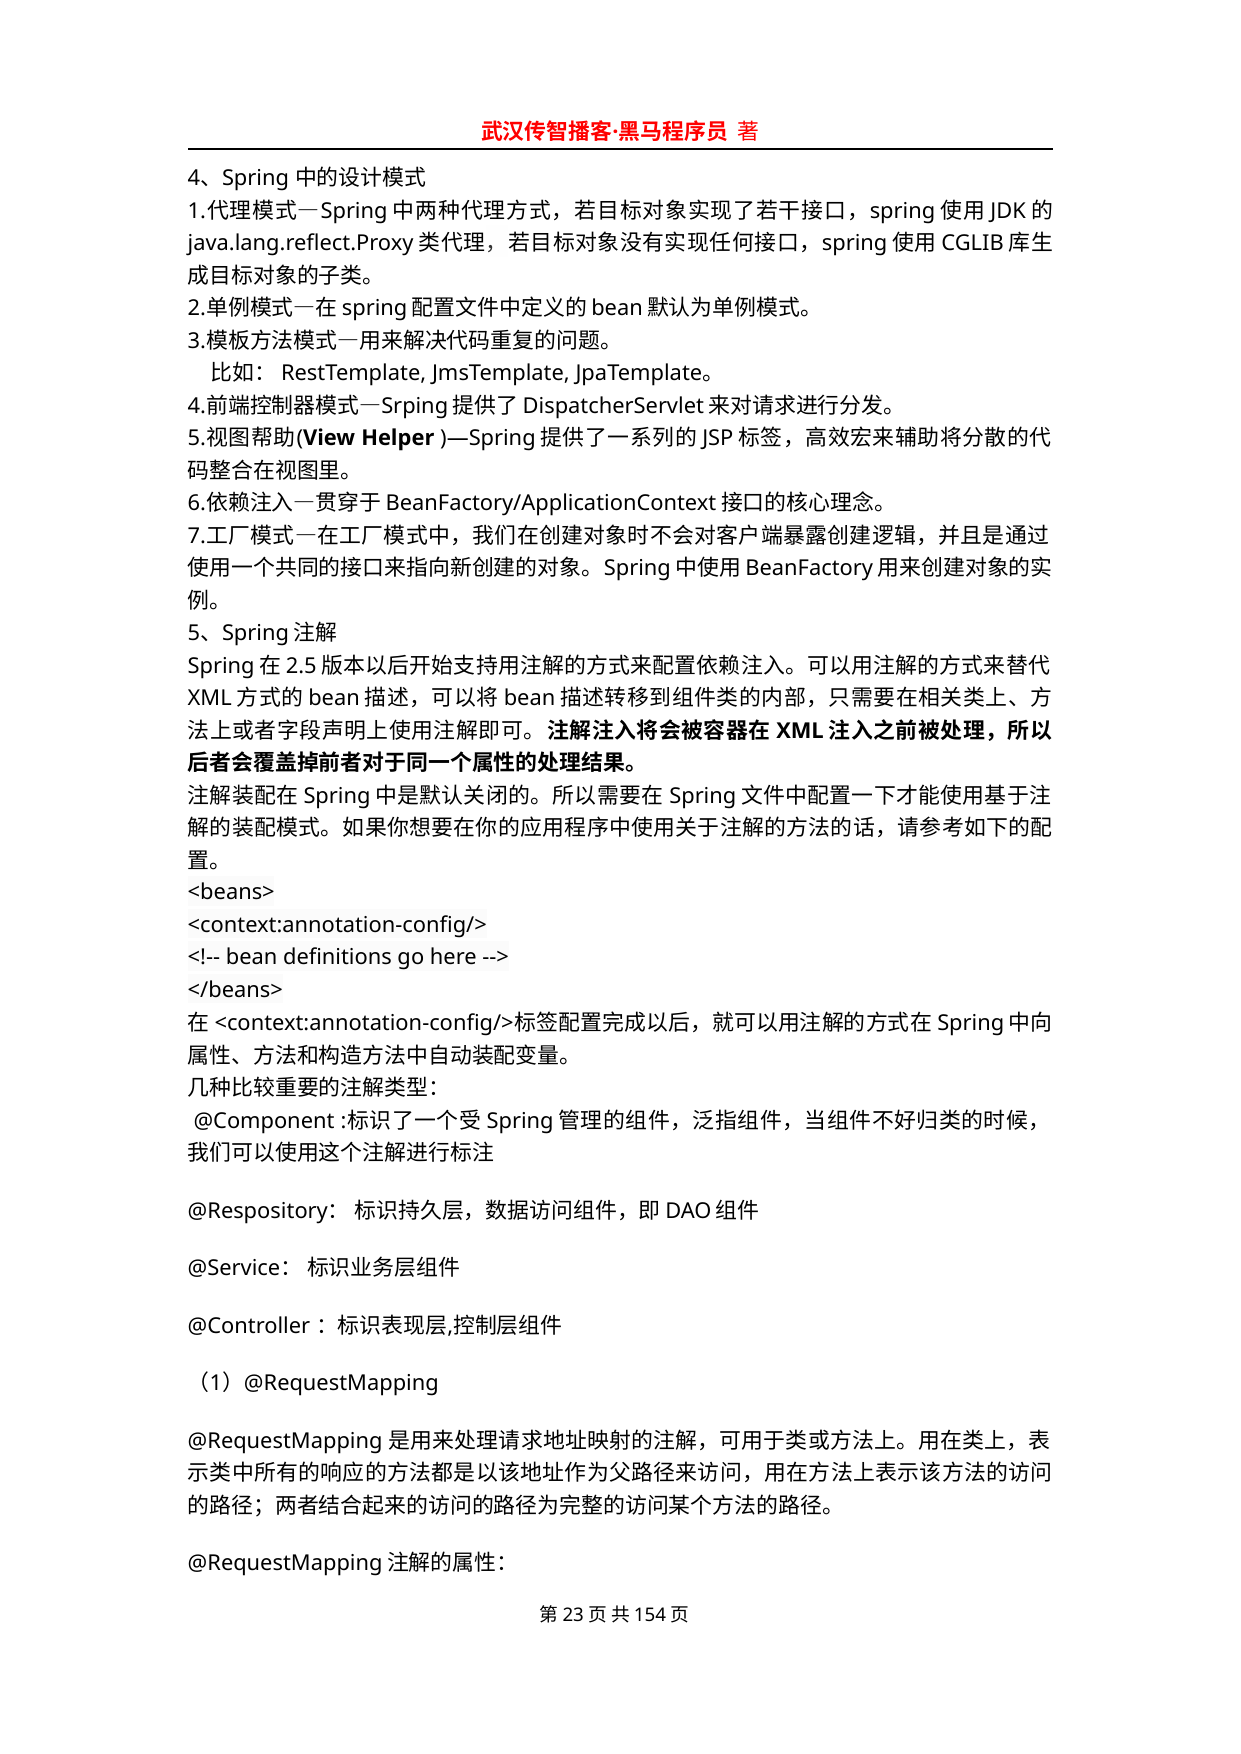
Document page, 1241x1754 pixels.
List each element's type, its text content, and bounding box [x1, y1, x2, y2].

text 比如： RestTemplate, JmsTemplate, JpaTemplate。 [187, 355, 1053, 387]
text @Component :标识了一个受Spring管理的组件，泛指组件，当组件不好归类的时候，我们可以使用这个注解进行标注 [187, 1102, 1053, 1167]
text <context:annotation-config/> [187, 907, 1053, 940]
text 5、Spring注解 [187, 615, 1053, 647]
text 2.单例模式—在spring配置文件中定义的bean默认为单例模式。 [187, 290, 1053, 322]
text 4、Spring 中的设计模式 [187, 160, 1053, 192]
text 1.代理模式—Spring中两种代理方式，若目标对象实现了若干接口，spring使用JDK的java.lang.reflect.Proxy类代理，若目标对象没有实现任何接口，spring使用CGLIB库生成目标对象的子类。 [187, 192, 1053, 290]
text </beans> [187, 972, 1053, 1005]
text @Service： 标识业务层组件 [187, 1250, 1053, 1282]
text 6.依赖注入—贯穿于BeanFactory/ApplicationContext接口的核心理念。 [187, 485, 1053, 517]
text 几种比较重要的注解类型： [187, 1070, 1053, 1102]
text 5.视图帮助(View Helper )—Spring提供了一系列的JSP标签，高效宏来辅助将分散的代码整合在视图里。 [187, 420, 1053, 485]
text <beans> [187, 875, 1053, 907]
text 在 <context:annotation-config/>标签配置完成以后，就可以用注解的方式在Spring中向属性、方法和构造方法中自动装配变量。 [187, 1005, 1053, 1070]
text （1）@RequestMapping [187, 1365, 1053, 1397]
text Spring在2.5版本以后开始支持用注解的方式来配置依赖注入。可以用注解的方式来替代XML方式的bean描述，可以将bean描述转移到组件类的内部，只需要在相关类上、方法上或者字段声明上使用注解即可。注解注入将会被容器在XML注入之前被处理，所以后者会覆盖掉前者对于同一个属性的处理结果。 [187, 647, 1053, 777]
text @Controller ：标识表现层,控制层组件 [187, 1307, 1053, 1340]
text @Respository： 标识持久层，数据访问组件，即DAO组件 [187, 1192, 1053, 1225]
text 3.模板方法模式—用来解决代码重复的问题。 [187, 322, 1053, 355]
text 注解装配在Spring中是默认关闭的。所以需要在Spring文件中配置一下才能使用基于注解的装配模式。如果你想要在你的应用程序中使用关于注解的方法的话，请参考如下的配置。 [187, 777, 1053, 875]
text 4.前端控制器模式—Srping提供了DispatcherServlet来对请求进行分发。 [187, 387, 1053, 420]
text @RequestMapping 是用来处理请求地址映射的注解，可用于类或方法上。用在类上，表示类中所有的响应的方法都是以该地址作为父路径来访问，用在方法上表示该方法的访问的路径；两者结合起来的访问的路径为完整的访问某个方法的路径。 [187, 1422, 1053, 1520]
text @RequestMapping注解的属性： [187, 1545, 1053, 1577]
text 7.工厂模式—在工厂模式中，我们在创建对象时不会对客户端暴露创建逻辑，并且是通过使用一个共同的接口来指向新创建的对象。Spring中使用BeanFactory用来创建对象的实例。 [187, 517, 1053, 615]
text <!-- bean definitions go here --> [187, 940, 1053, 972]
